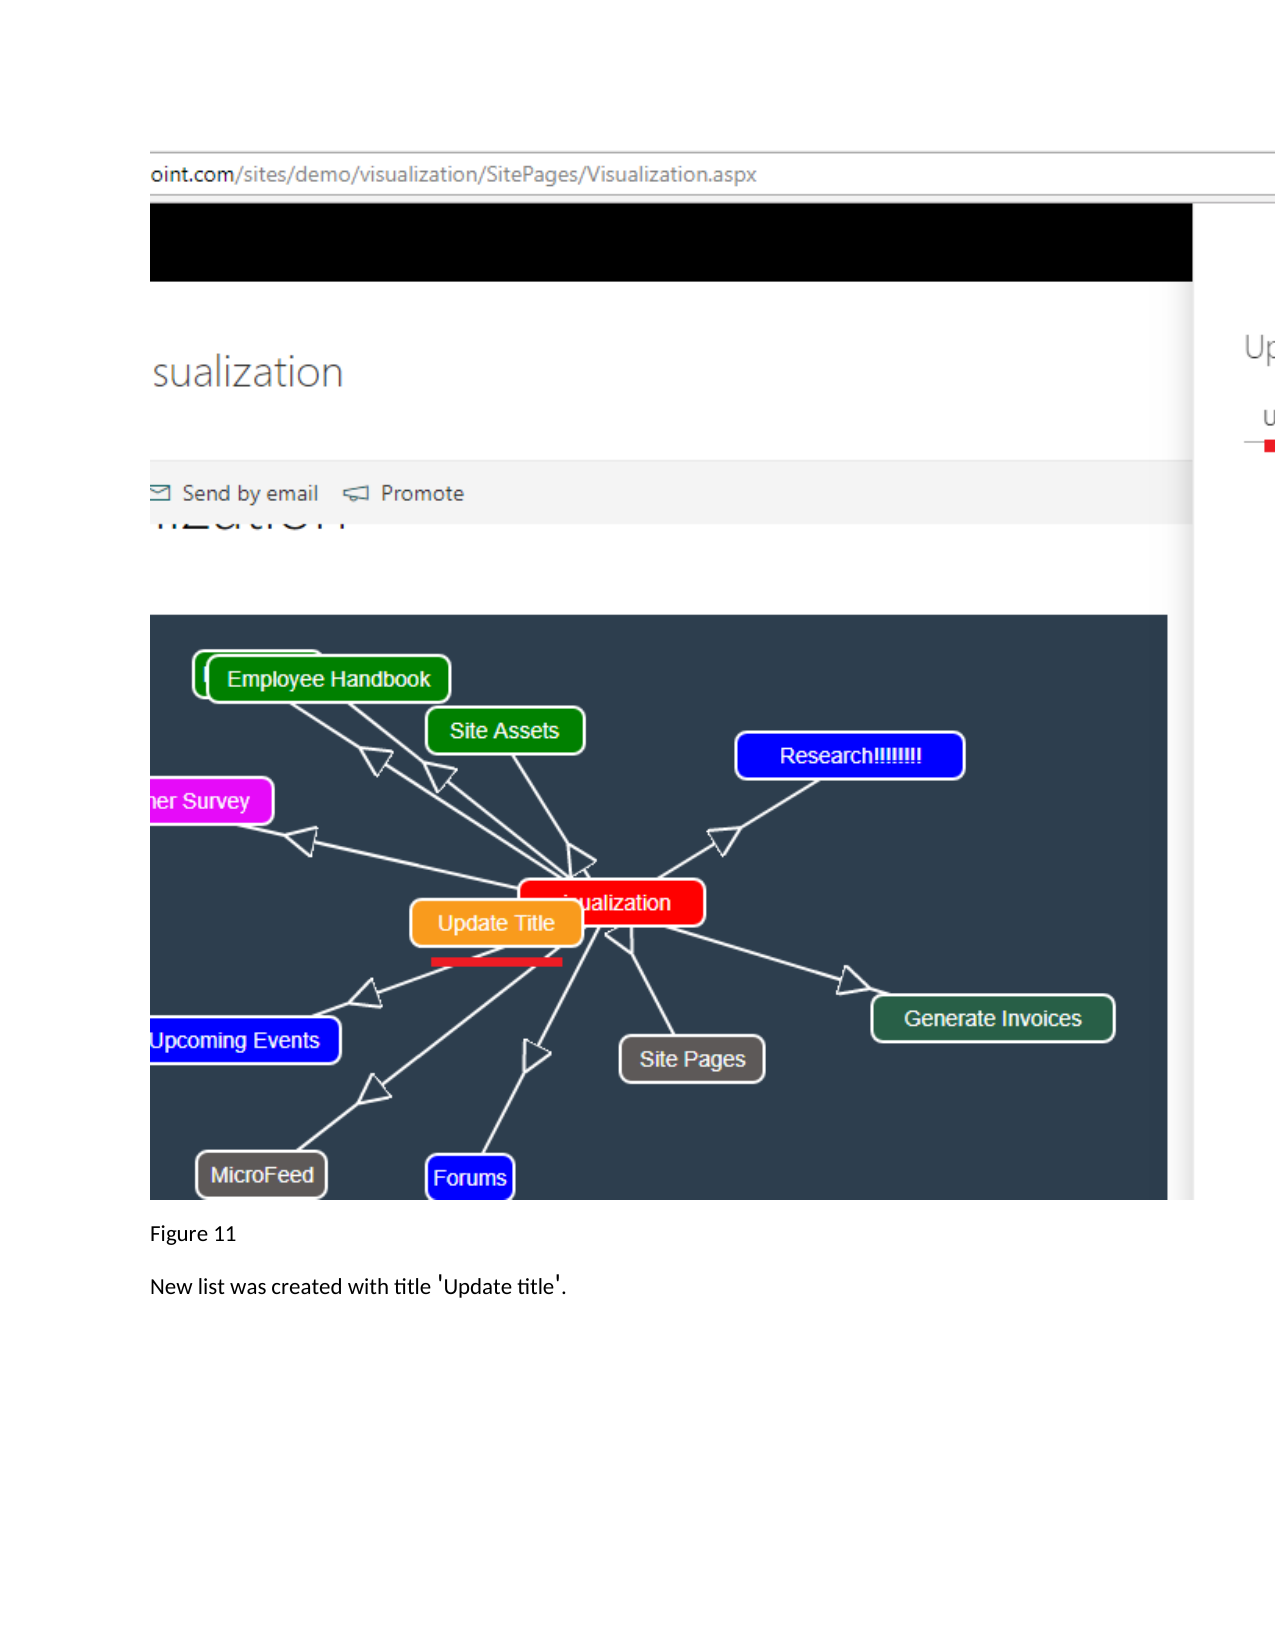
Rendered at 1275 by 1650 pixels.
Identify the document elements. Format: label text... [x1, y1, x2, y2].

picture [150, 150, 1275, 1200]
text New list was created with title 'Update title'. [150, 1266, 1125, 1301]
text Figure 11 [150, 1219, 1125, 1247]
